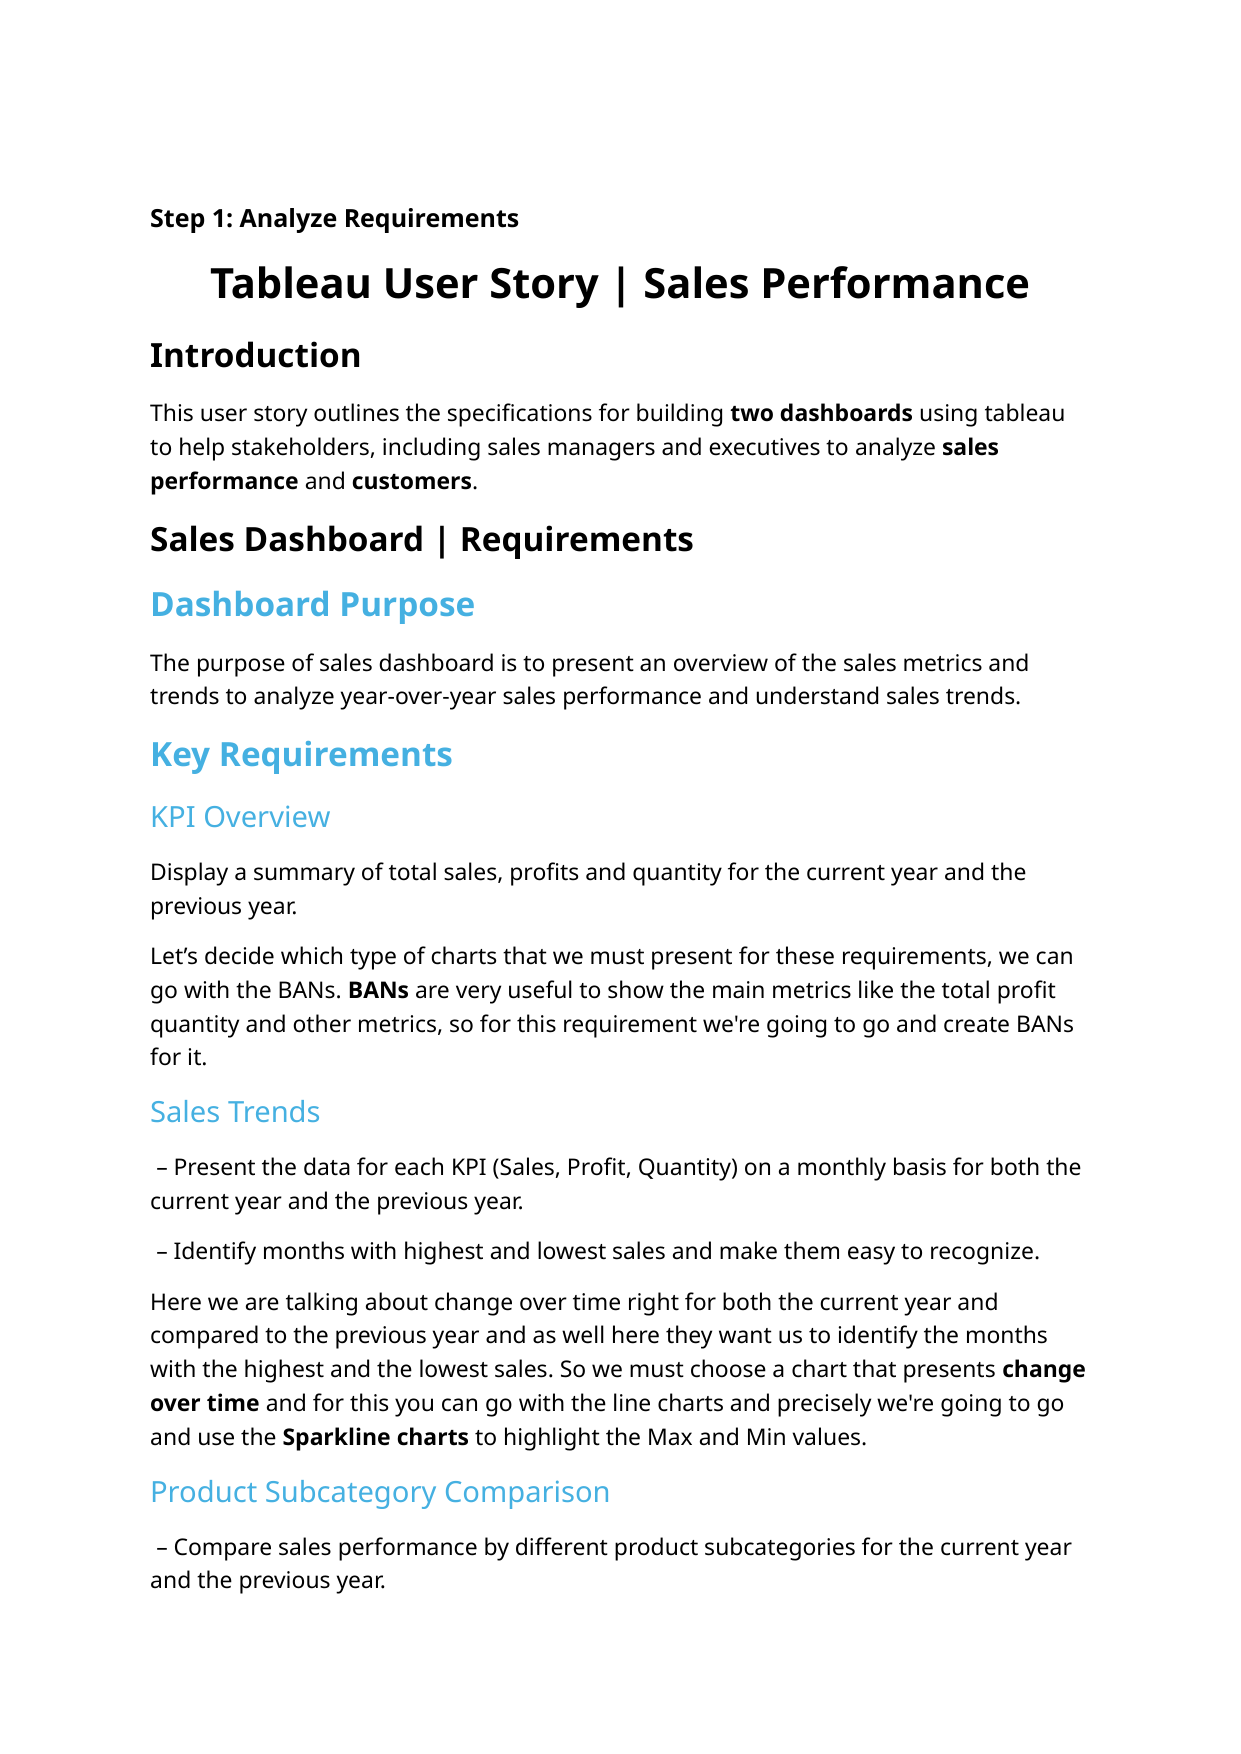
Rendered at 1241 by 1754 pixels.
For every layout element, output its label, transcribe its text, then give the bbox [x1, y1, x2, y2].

text Step 1: Analyze Requirements [150, 200, 1090, 234]
text The purpose of sales dashboard is to present an overview of the sales metrics and trends to analyze year-over-year sales performance and understand sales trends. [150, 647, 1090, 712]
text Sales Trends [150, 1092, 1090, 1131]
text Introduction [150, 332, 1090, 377]
text Key Requirements [150, 731, 1090, 776]
text Tableau User Story | Sales Performance [150, 254, 1090, 311]
text Display a summary of total sales, profits and quantity for the current year and the previous year. [150, 856, 1090, 921]
text Sales Dashboard | Requirements [150, 515, 1090, 561]
text Dashboard Purpose [150, 581, 1090, 626]
text Here we are talking about change over time right for both the current year and compared to the previous year and as well here they want us to identify the months with the highest and the lowest sales. So we must choose a chart that presents change over time and for this you can go with the line charts and precisely we're going to go and use the Sparkline charts to highlight the Max and Min values. [150, 1286, 1090, 1452]
text – Present the data for each KPI (Sales, Profit, Quantity) on a monthly basis for both the current year and the previous year. [150, 1151, 1090, 1216]
text Let’s decide which type of charts that we must present for these requirements, we can go with the BANs. BANs are very useful to show the main metrics like the total profit quantity and other metrics, so for this requirement we're going to go and create BANs for it. [150, 940, 1090, 1072]
text – Identify months with highest and lowest sales and make them easy to recognize. [150, 1235, 1090, 1267]
text – Compare sales performance by different product subcategories for the current year and the previous year. [150, 1531, 1090, 1596]
text KPI Overview [150, 796, 1090, 836]
text This user story outlines the specifications for building two dashboards using tableau to help stakeholders, including sales managers and executives to analyze sales performance and customers. [150, 397, 1090, 496]
text Product Subcategory Comparison [150, 1471, 1090, 1511]
